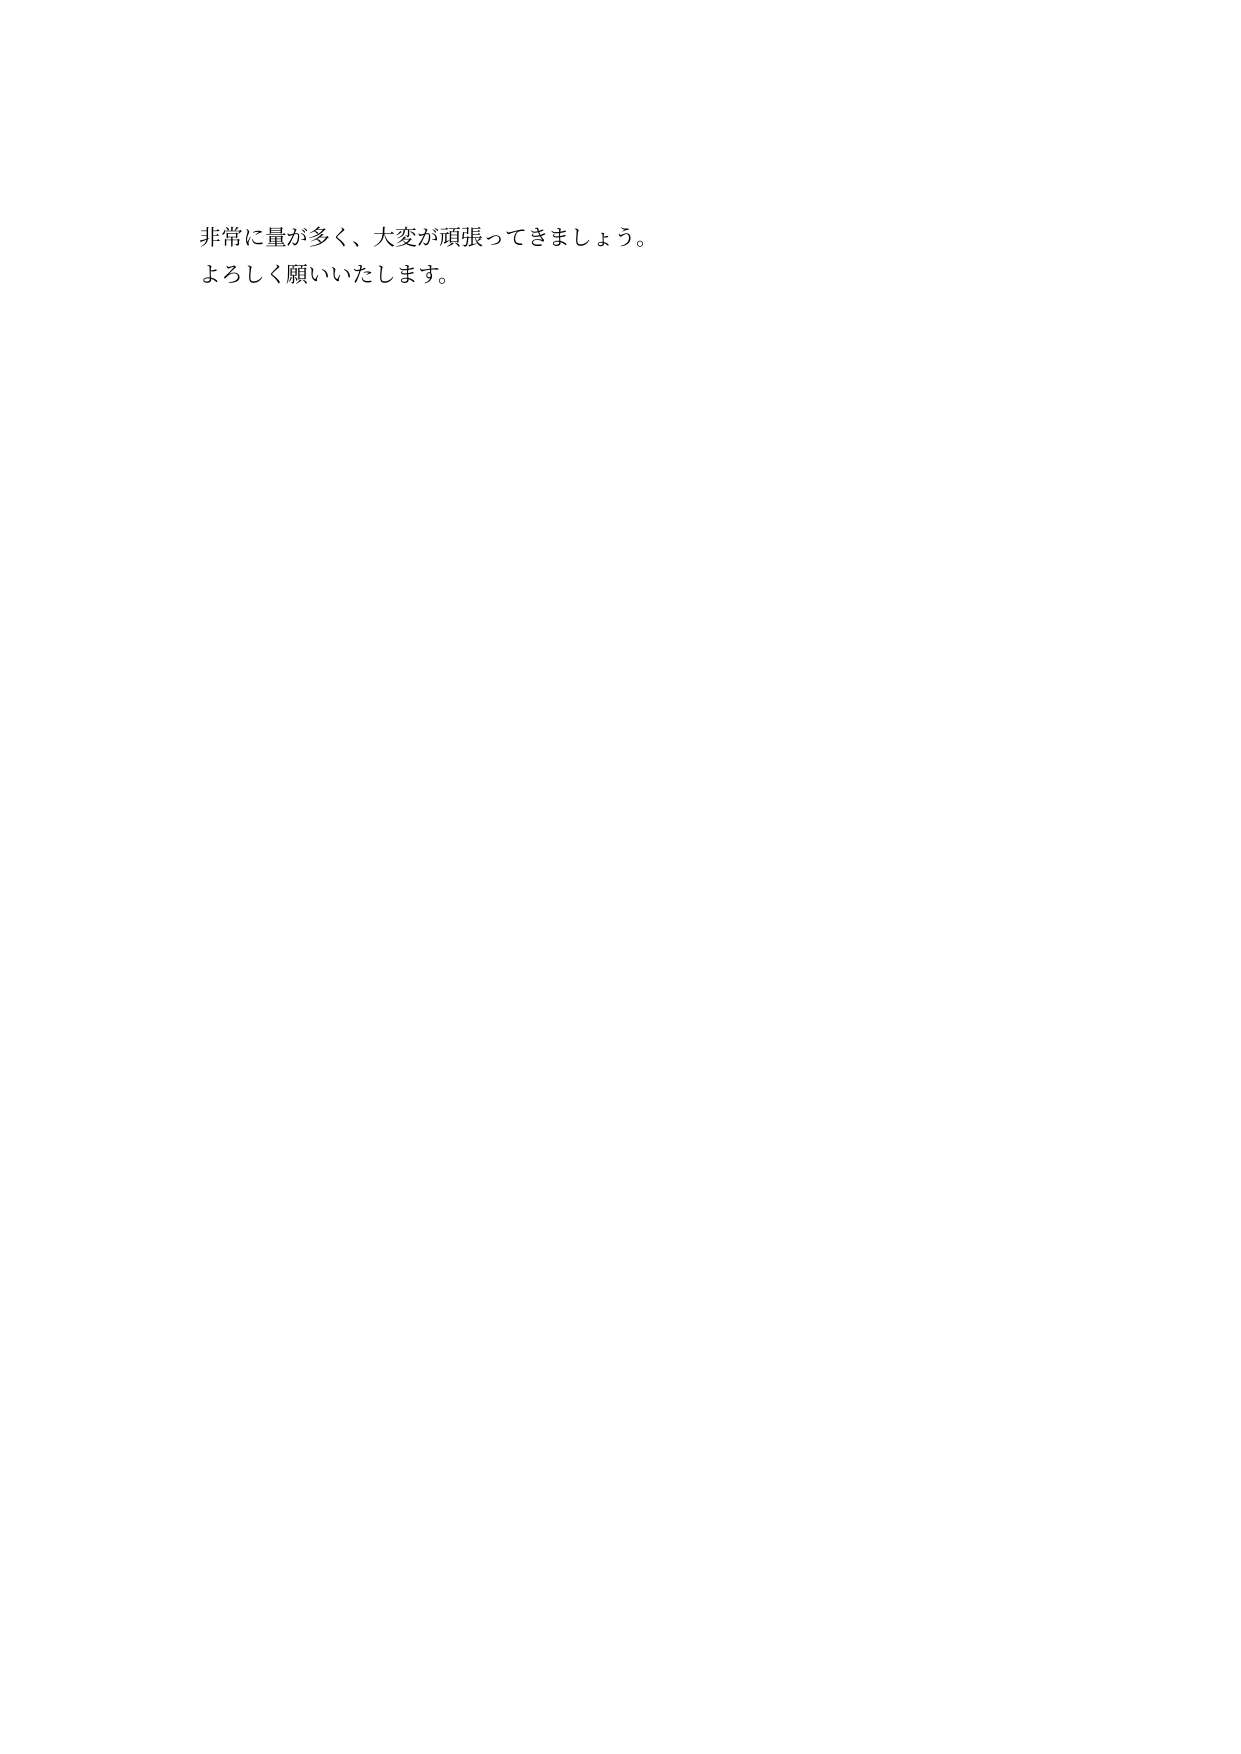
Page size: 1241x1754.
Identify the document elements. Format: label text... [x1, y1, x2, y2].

text 非常に量が多く、大変が頑張ってきましょう。 [177, 217, 1063, 254]
text よろしく願いいたします。 [177, 254, 1063, 292]
